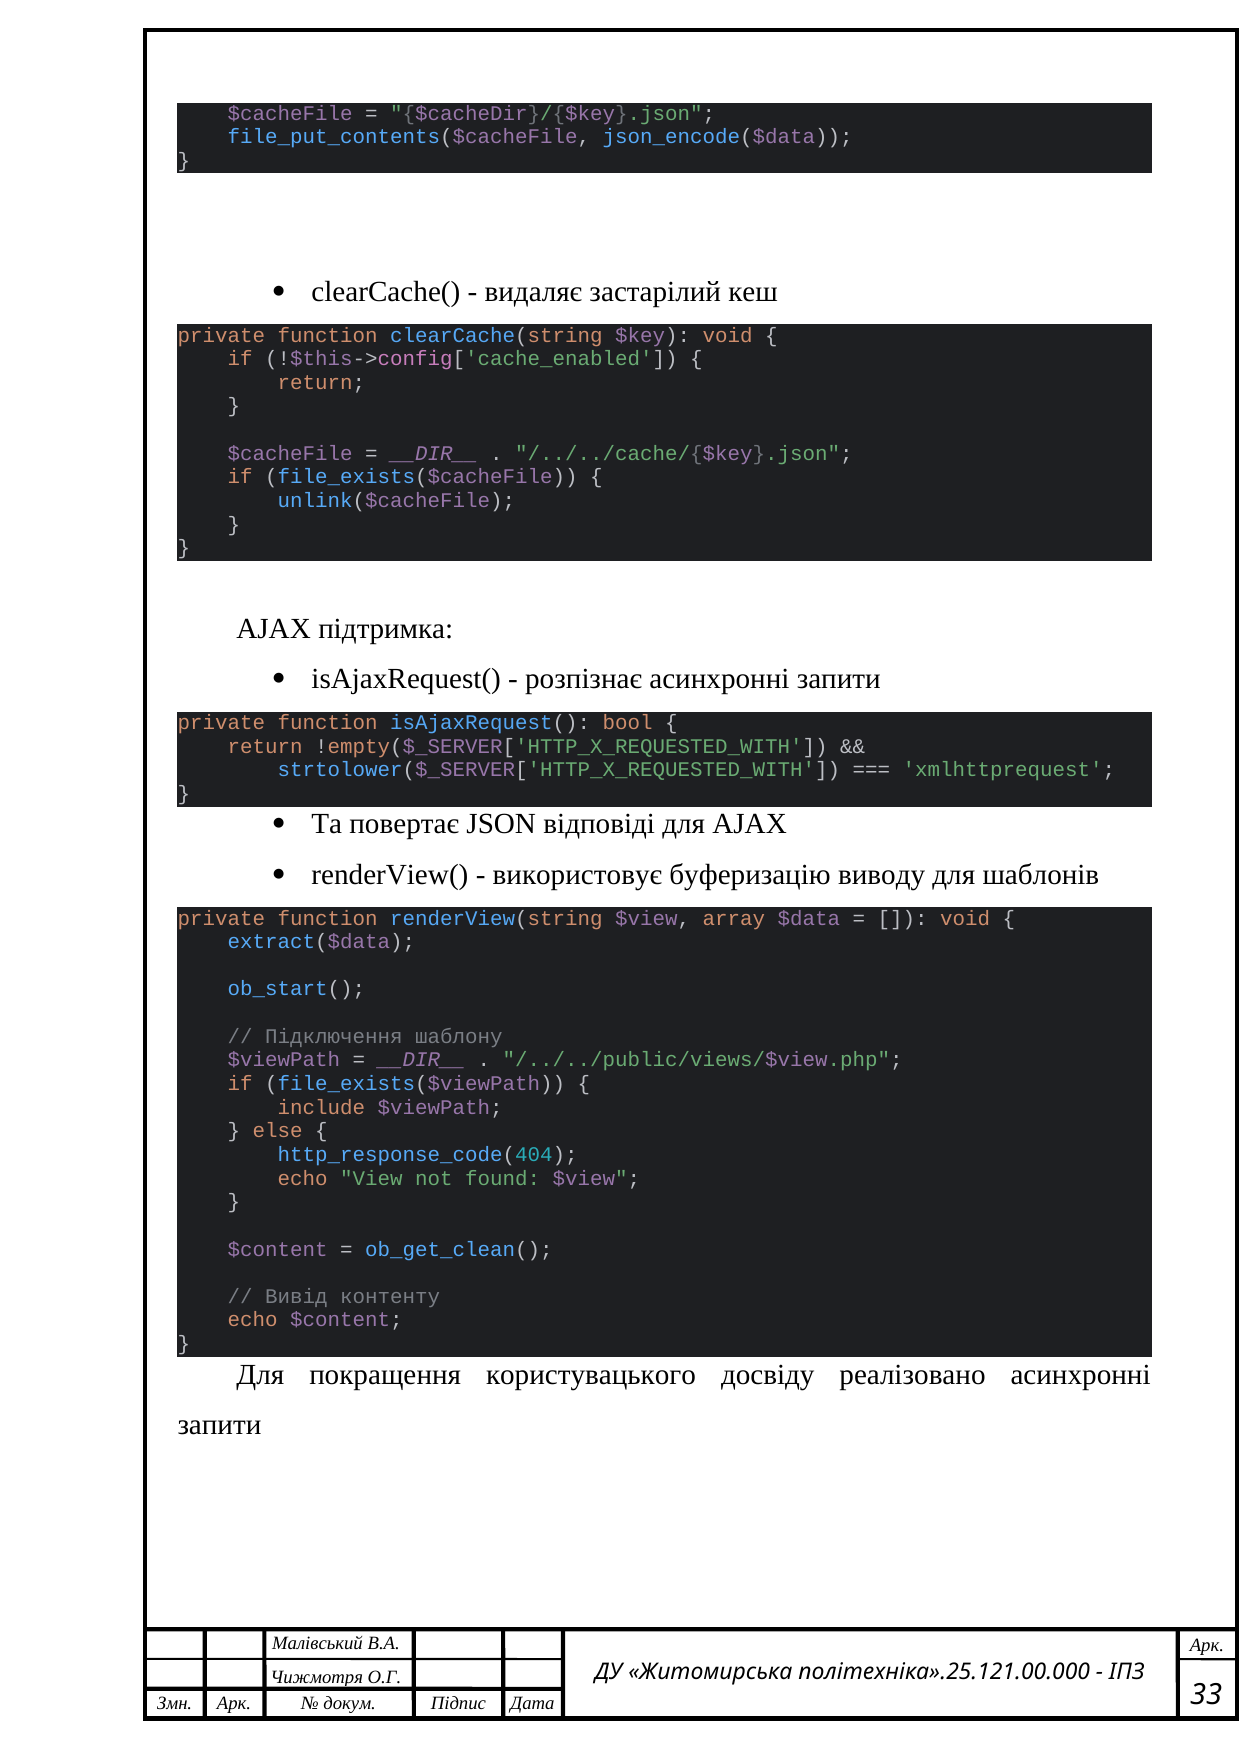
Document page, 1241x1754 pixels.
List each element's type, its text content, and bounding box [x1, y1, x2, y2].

text private function clearCache(string $key): void { if (!$this->config['cache_enabled']) { return; } $cacheFile = __DIR__ . "/../../cache/{$key}.json"; if (file_exists($cacheFile)) { unlink($cacheFile); } } [177, 324, 1152, 561]
list renderView() - використовує буферизацію виводу для шаблонів [274, 857, 1152, 891]
list Та повертає JSON відповіді для AJAX [274, 807, 1152, 840]
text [177, 103, 1152, 173]
text Для покращення користувацького досвіду реалізовано асинхронні запити [177, 1357, 1152, 1441]
list clearCache() - видаляє застарілий кеш [274, 274, 1152, 308]
text AJAX підтримка: [177, 611, 1152, 645]
text private function renderView(string $view, array $data = []): void { extract($data); ob_start(); // Підключення шаблону $viewPath = __DIR__ . "/../../public/views/$view.php"; if (file_exists($viewPath)) { include $viewPath; } else { http_response_code(404); echo "View not found: $view"; } $content = ob_get_clean(); // Вивід контенту echo $content; } [177, 907, 1152, 1357]
text private function isAjaxRequest(): bool { return !empty($_SERVER['HTTP_X_REQUESTED_WITH']) && strtolower($_SERVER['HTTP_X_REQUESTED_WITH']) === 'xmlhttprequest'; } [177, 712, 1152, 807]
list isAjaxRequest() - розпізнає асинхронні запити [274, 662, 1152, 695]
